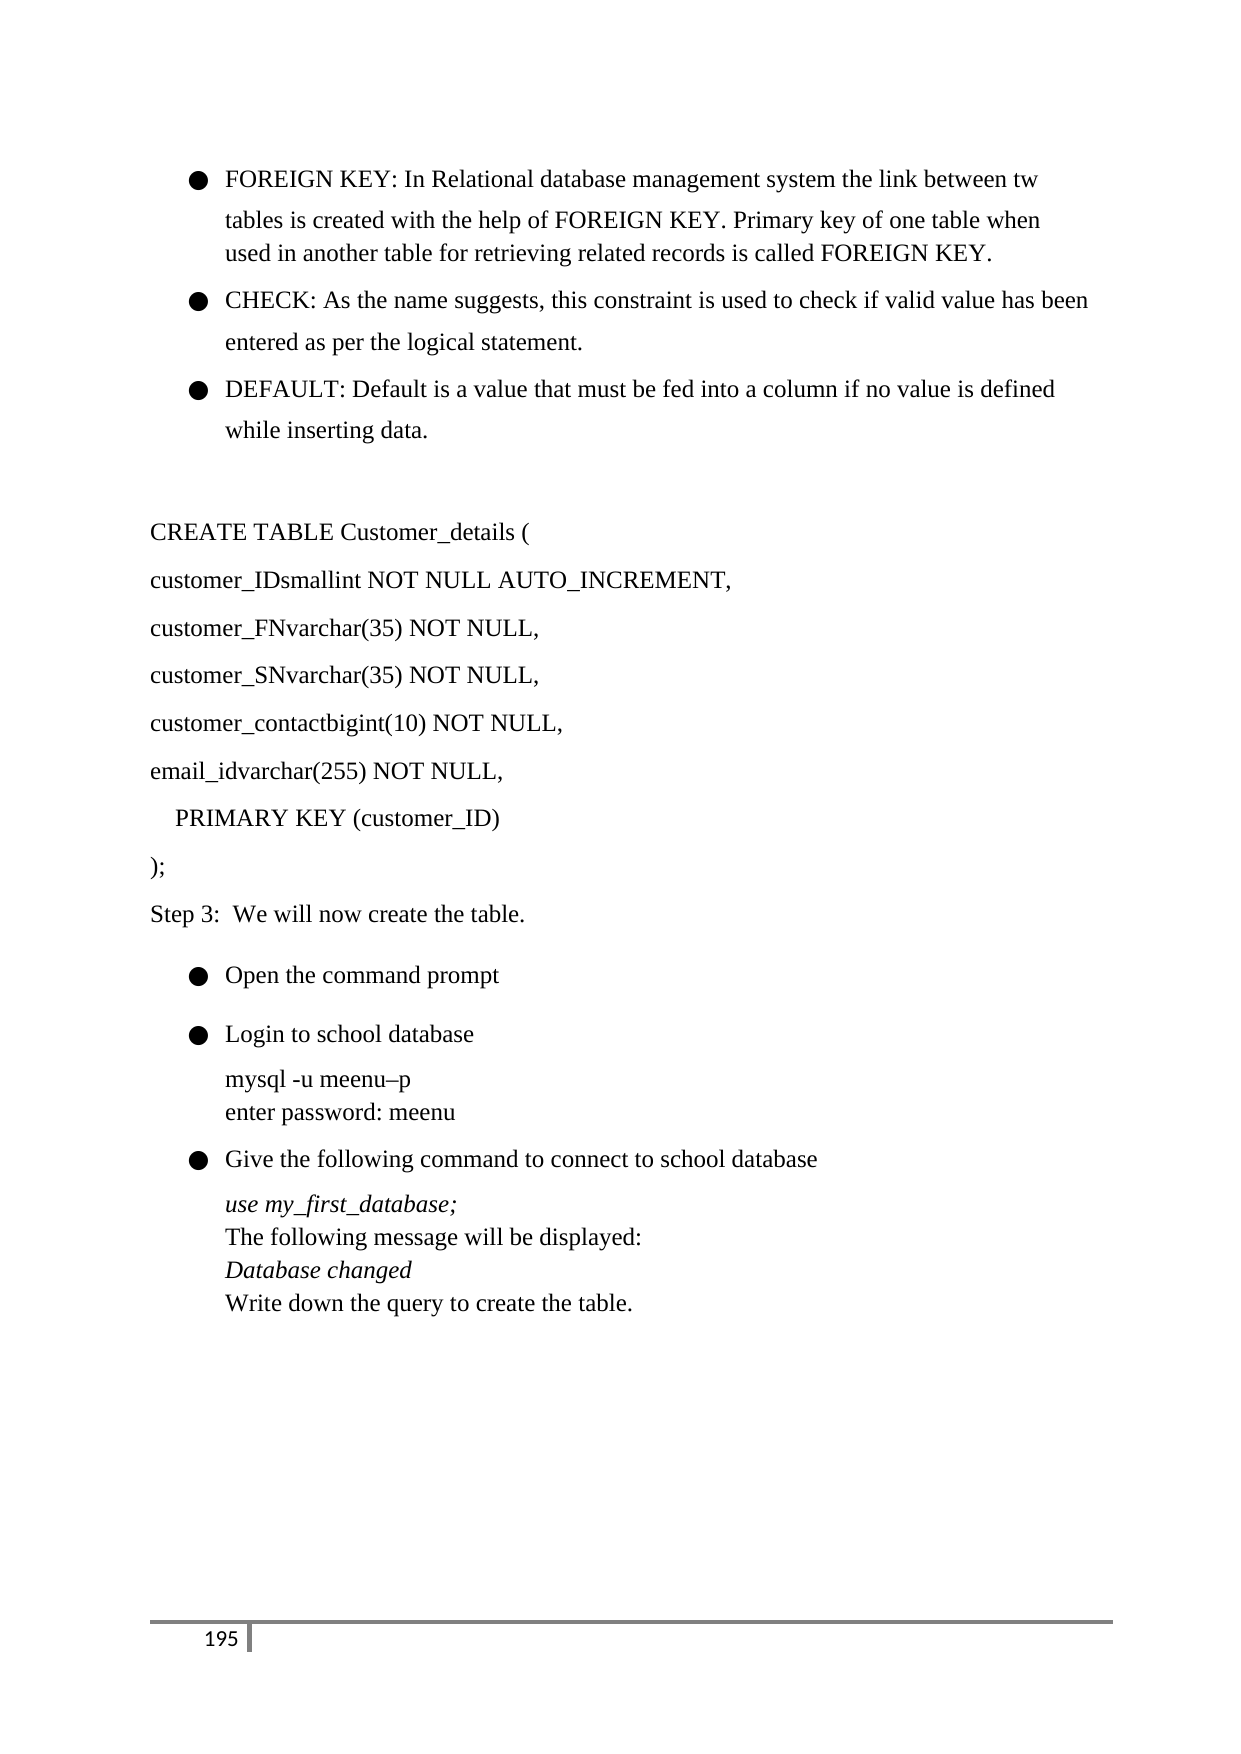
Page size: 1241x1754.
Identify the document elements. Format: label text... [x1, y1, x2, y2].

text mysql -u meenu–p [225, 1064, 1090, 1093]
text Database changed [225, 1255, 1090, 1284]
text customer_contactbigint(10) NOT NULL, [150, 708, 1090, 737]
list FOREIGN KEY: In Relational database management system the link between tw tables is created with the help of FOREIGN KEY. Primary key of one table when used in another table for retrieving related records is called FOREIGN KEY. [187, 150, 1090, 267]
text Step 3: We will now create the table. [150, 899, 1090, 928]
text use my_first_database; [225, 1189, 1090, 1218]
text The following message will be displayed: [225, 1222, 1090, 1251]
list Give the following command to connect to school database [187, 1130, 1090, 1182]
text email_idvarchar(255) NOT NULL, [150, 756, 1090, 784]
text ); [150, 851, 1090, 880]
list CHECK: As the name suggests, this constraint is used to check if valid value has been entered as per the logical statement. [187, 272, 1090, 356]
text customer_FNvarchar(35) NOT NULL, [150, 613, 1090, 641]
text customer_IDsmallint NOT NULL AUTO_INCREMENT, [150, 565, 1090, 594]
text enter password: meenu [225, 1097, 1090, 1126]
text customer_SNvarchar(35) NOT NULL, [150, 660, 1090, 689]
text Write down the query to create the table. [225, 1288, 1090, 1317]
text PRIMARY KEY (customer_ID) [150, 803, 1090, 832]
list DEFAULT: Default is a value that must be fed into a column if no value is defined while inserting data. [187, 360, 1090, 444]
list Open the command prompt [187, 947, 1090, 998]
list Login to school database [187, 1005, 1090, 1057]
text CREATE TABLE Customer_details ( [150, 517, 1090, 546]
